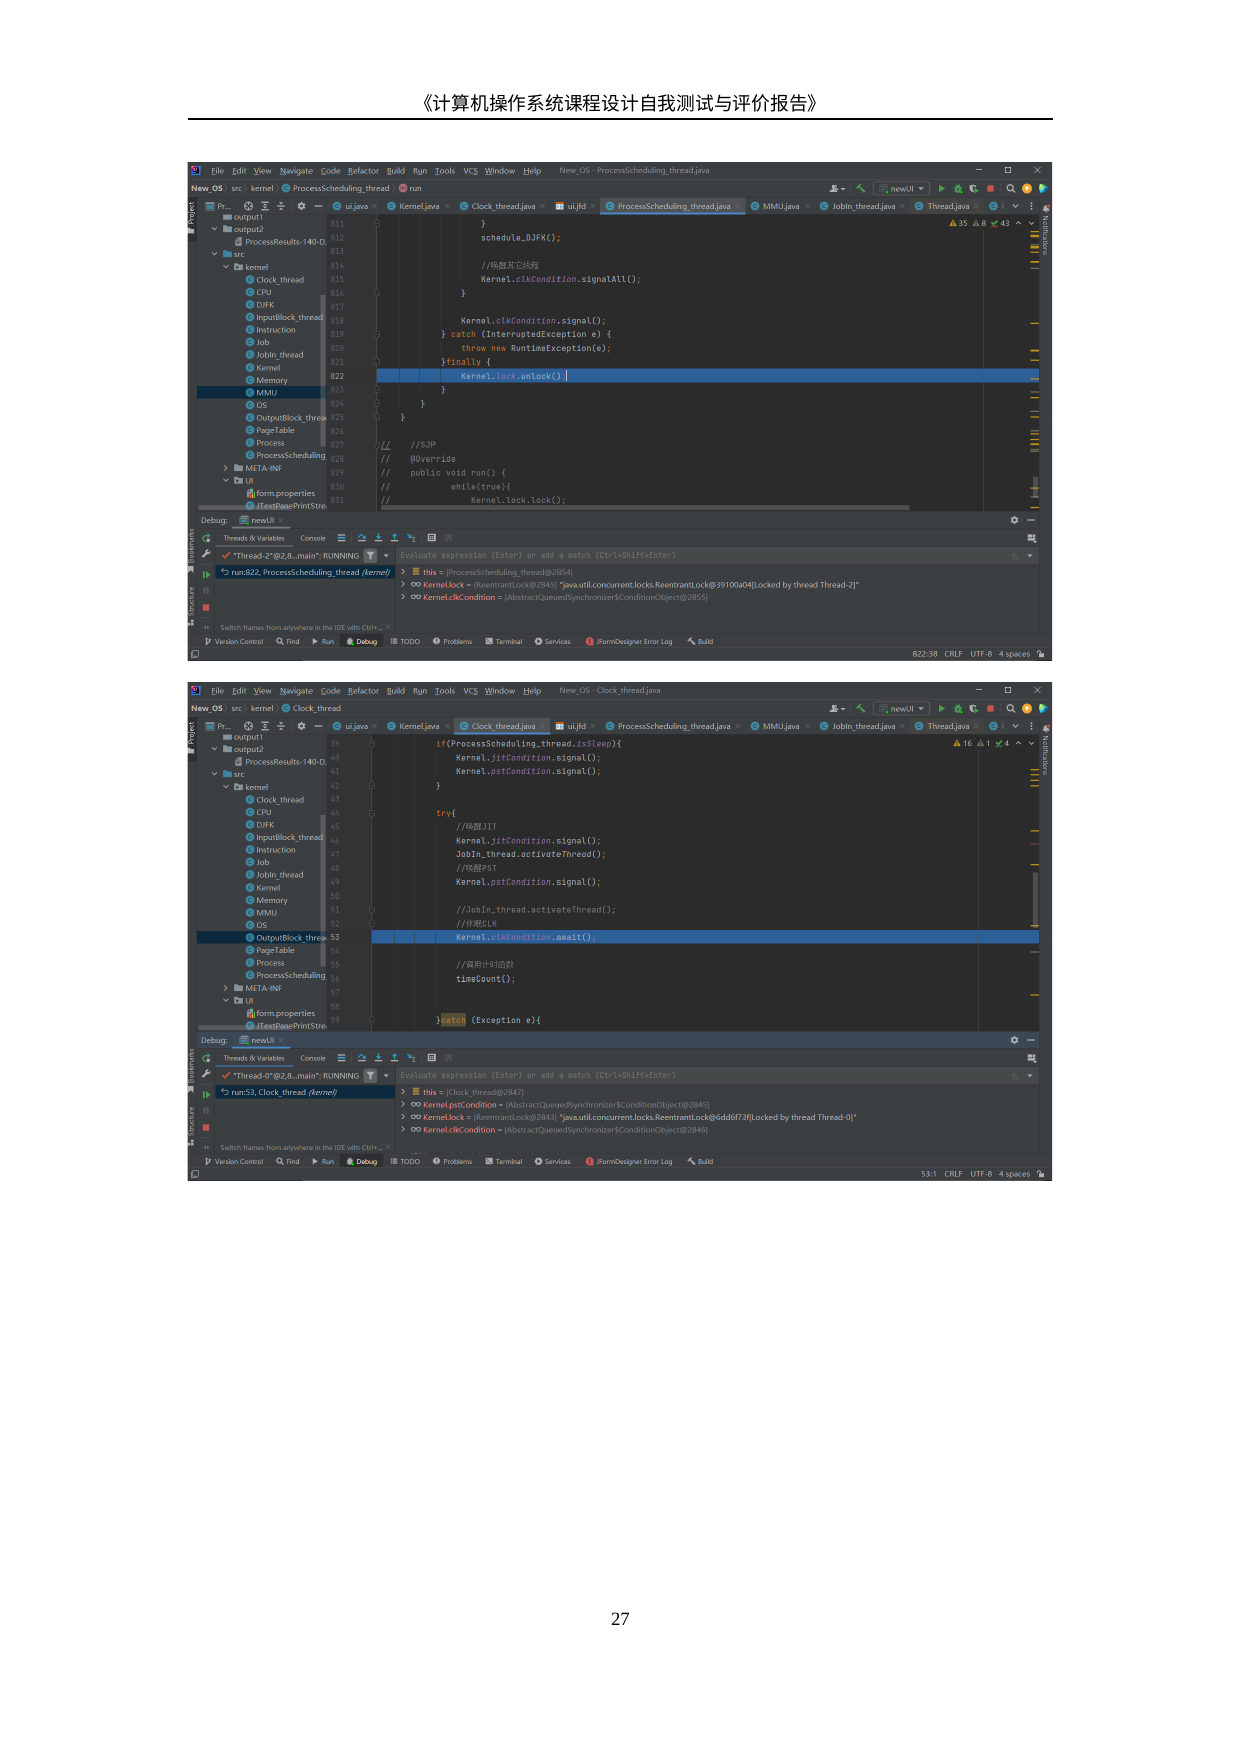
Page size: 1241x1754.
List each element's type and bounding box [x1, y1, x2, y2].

picture [187, 682, 1053, 1181]
picture [187, 162, 1053, 661]
